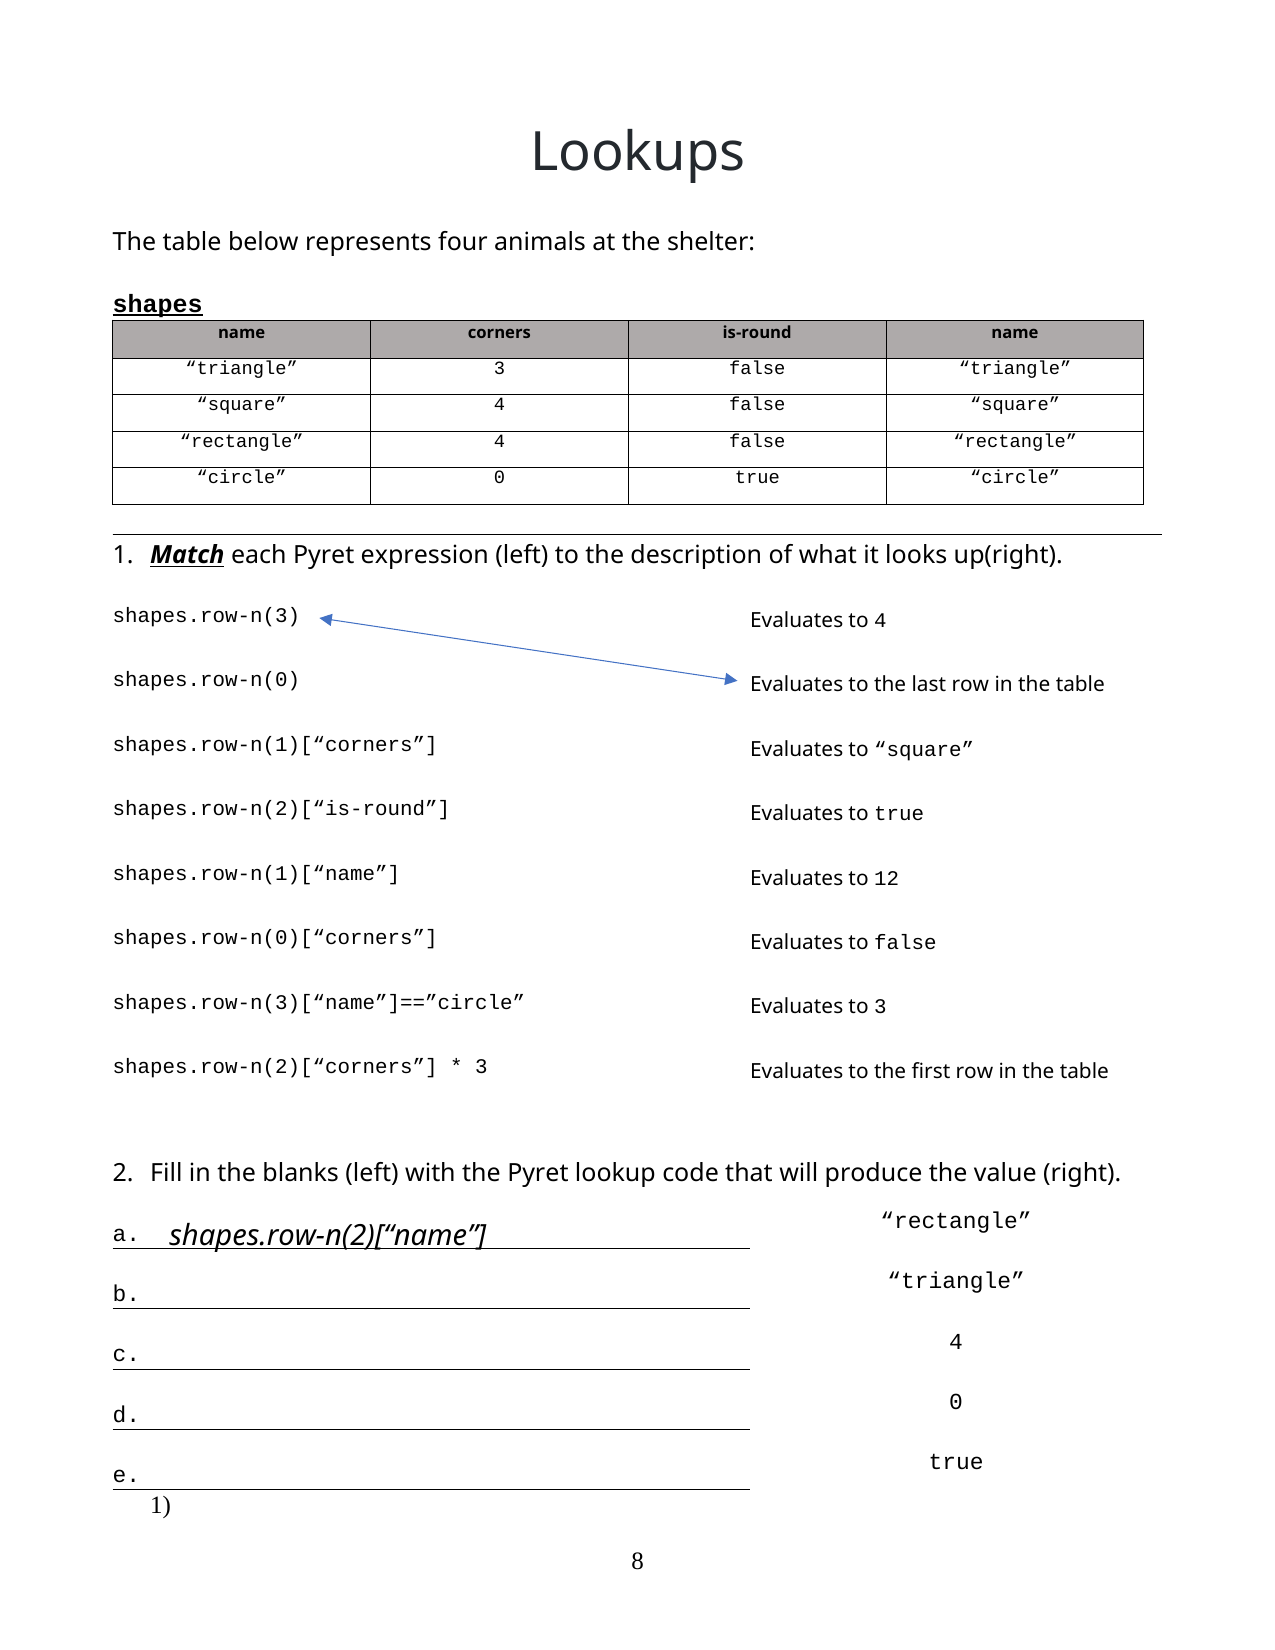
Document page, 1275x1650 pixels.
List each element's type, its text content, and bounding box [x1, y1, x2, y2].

table_cell false [629, 432, 886, 467]
table_cell “square” [113, 395, 370, 431]
table_cell c. [113, 1309, 750, 1368]
table_header “rectangle” [750, 1189, 1161, 1248]
list Match each Pyret expression (left) to the description of what it looks up(right). [112, 535, 1162, 571]
table_cell “circle” [887, 468, 1143, 504]
table_cell Evaluates to 3 [750, 992, 1161, 1056]
table_cell shapes.row-n(0)[“corners”] [113, 927, 750, 992]
table_cell 0 [750, 1369, 1161, 1429]
table_cell 0 [371, 468, 628, 504]
table_cell b. [113, 1249, 750, 1308]
table_cell “circle” [113, 468, 370, 504]
table_cell shapes.row-n(1)[“name”] [113, 863, 750, 927]
table_cell “square” [887, 395, 1143, 431]
table_cell Evaluates to “square” [750, 734, 1161, 798]
table_cell shapes.row-n(2)[“corners”] * 3 [113, 1056, 750, 1121]
table_cell 3 [371, 359, 628, 394]
table_cell shapes.row-n(2)[“is-round”] [113, 798, 750, 863]
table_header shapes.row-n(3) [113, 605, 750, 669]
table_cell “rectangle” [113, 432, 370, 467]
table_cell “triangle” [750, 1248, 1161, 1308]
text shapes [112, 291, 1162, 319]
table_cell Evaluates to 12 [750, 863, 1161, 927]
table_header a. [113, 1189, 750, 1248]
table_cell 4 [750, 1308, 1161, 1368]
subtitle Lookups [112, 112, 1162, 186]
table_header Evaluates to 4 [750, 605, 1161, 669]
table_cell false [629, 359, 886, 394]
table_cell shapes.row-n(1)[“corners”] [113, 734, 750, 798]
table_cell Evaluates to the last row in the table [750, 669, 1161, 734]
table_cell “triangle” [887, 359, 1143, 394]
table_cell true [629, 468, 886, 504]
list Fill in the blanks (left) with the Pyret lookup code that will produce the value (right). [112, 1154, 1162, 1189]
table_cell Evaluates to the first row in the table [750, 1056, 1161, 1121]
table_cell true [750, 1429, 1161, 1489]
table_header name [887, 321, 1143, 358]
table_cell e. [113, 1430, 750, 1489]
table_header name [113, 321, 370, 358]
table_cell d. [113, 1370, 750, 1429]
table_cell shapes.row-n(3)[“name”]==”circle” [113, 992, 750, 1056]
table_cell 4 [371, 432, 628, 467]
table_cell “triangle” [113, 359, 370, 394]
table_cell false [629, 395, 886, 431]
table_cell Evaluates to false [750, 927, 1161, 992]
table_header is-round [629, 321, 886, 358]
table_cell 4 [371, 395, 628, 431]
text The table below represents four animals at the shelter: [112, 223, 1162, 257]
table_cell shapes.row-n(0) [113, 669, 750, 734]
table_header corners [371, 321, 628, 358]
table_cell Evaluates to true [750, 798, 1161, 863]
table_cell “rectangle” [887, 432, 1143, 467]
